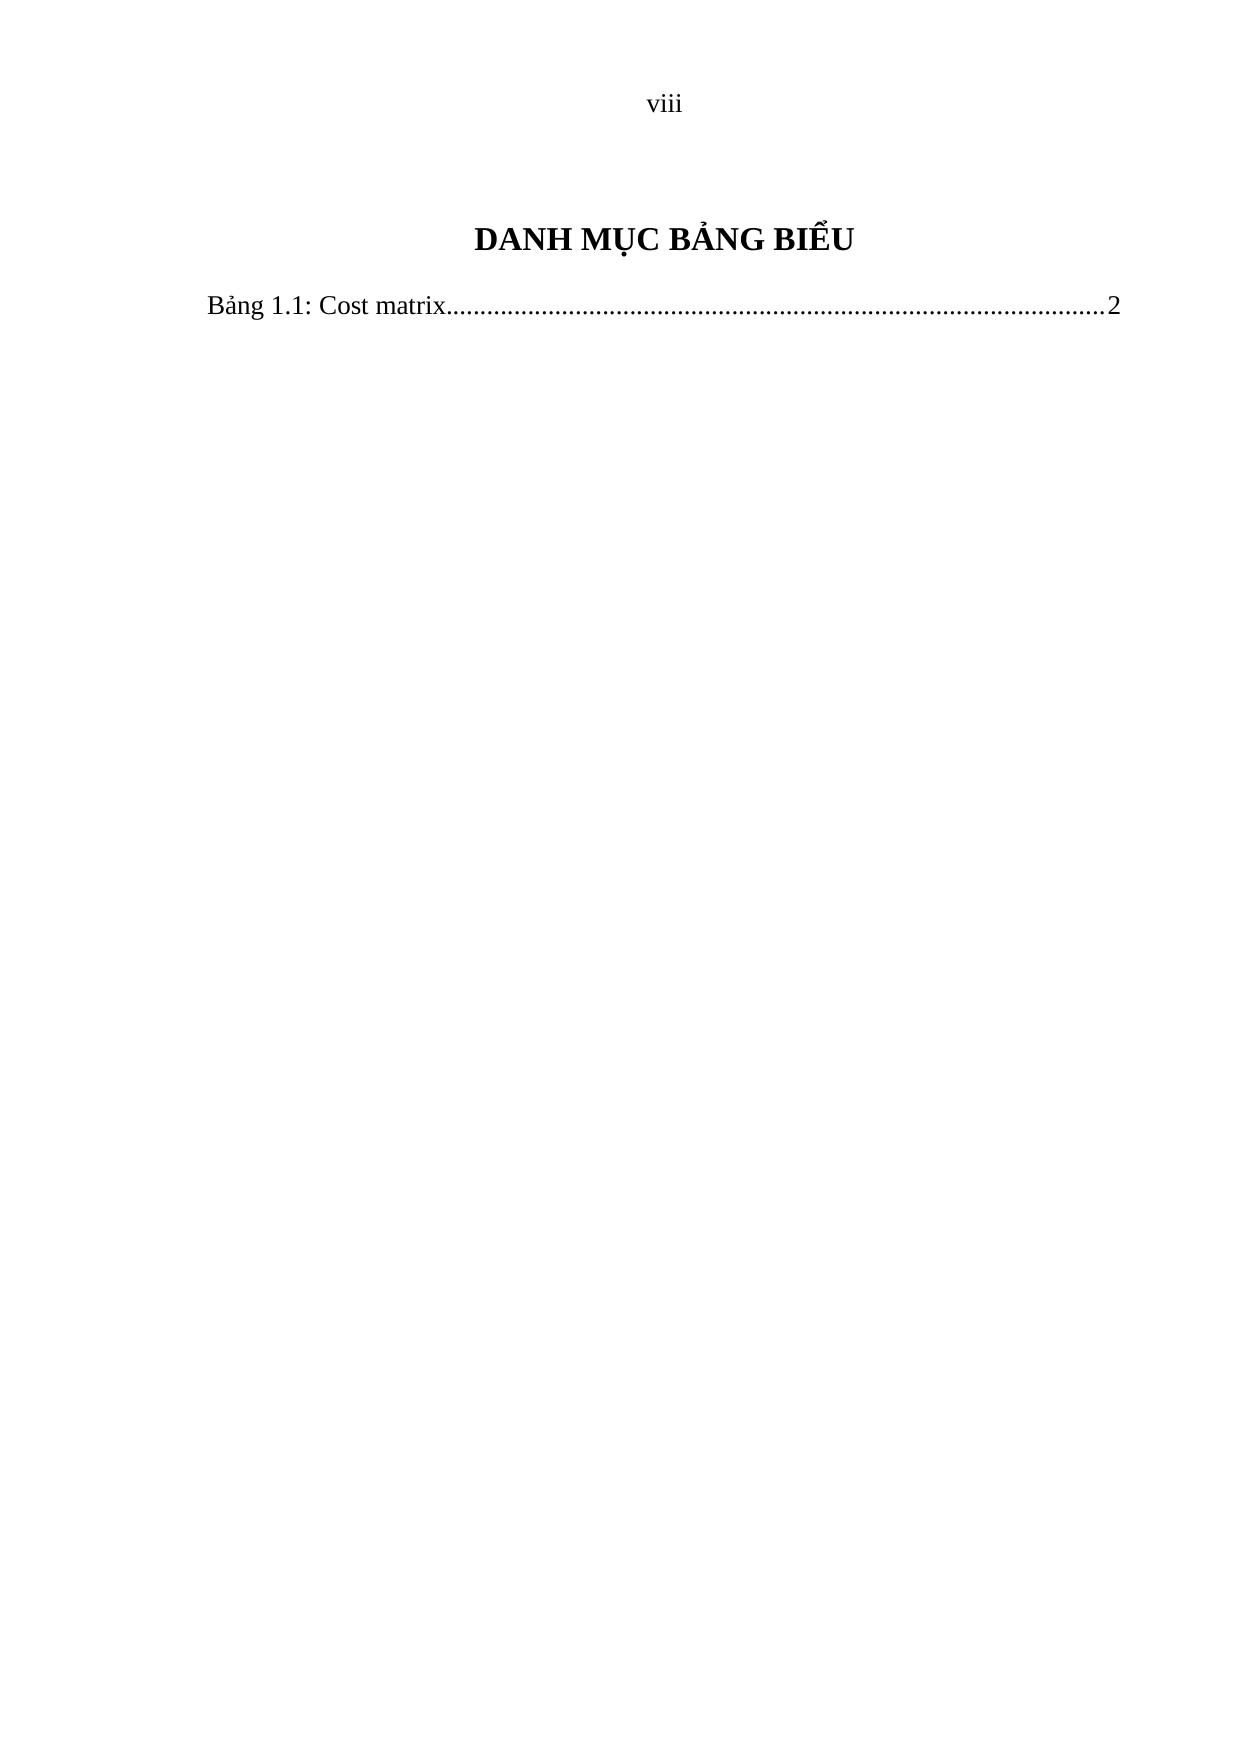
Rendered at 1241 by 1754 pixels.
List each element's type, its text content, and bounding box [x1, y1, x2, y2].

text Bảng 1.1: Cost matrix. 2 [207, 289, 1122, 320]
subtitle DANH MỤC BẢNG BIỂU [207, 219, 1122, 258]
